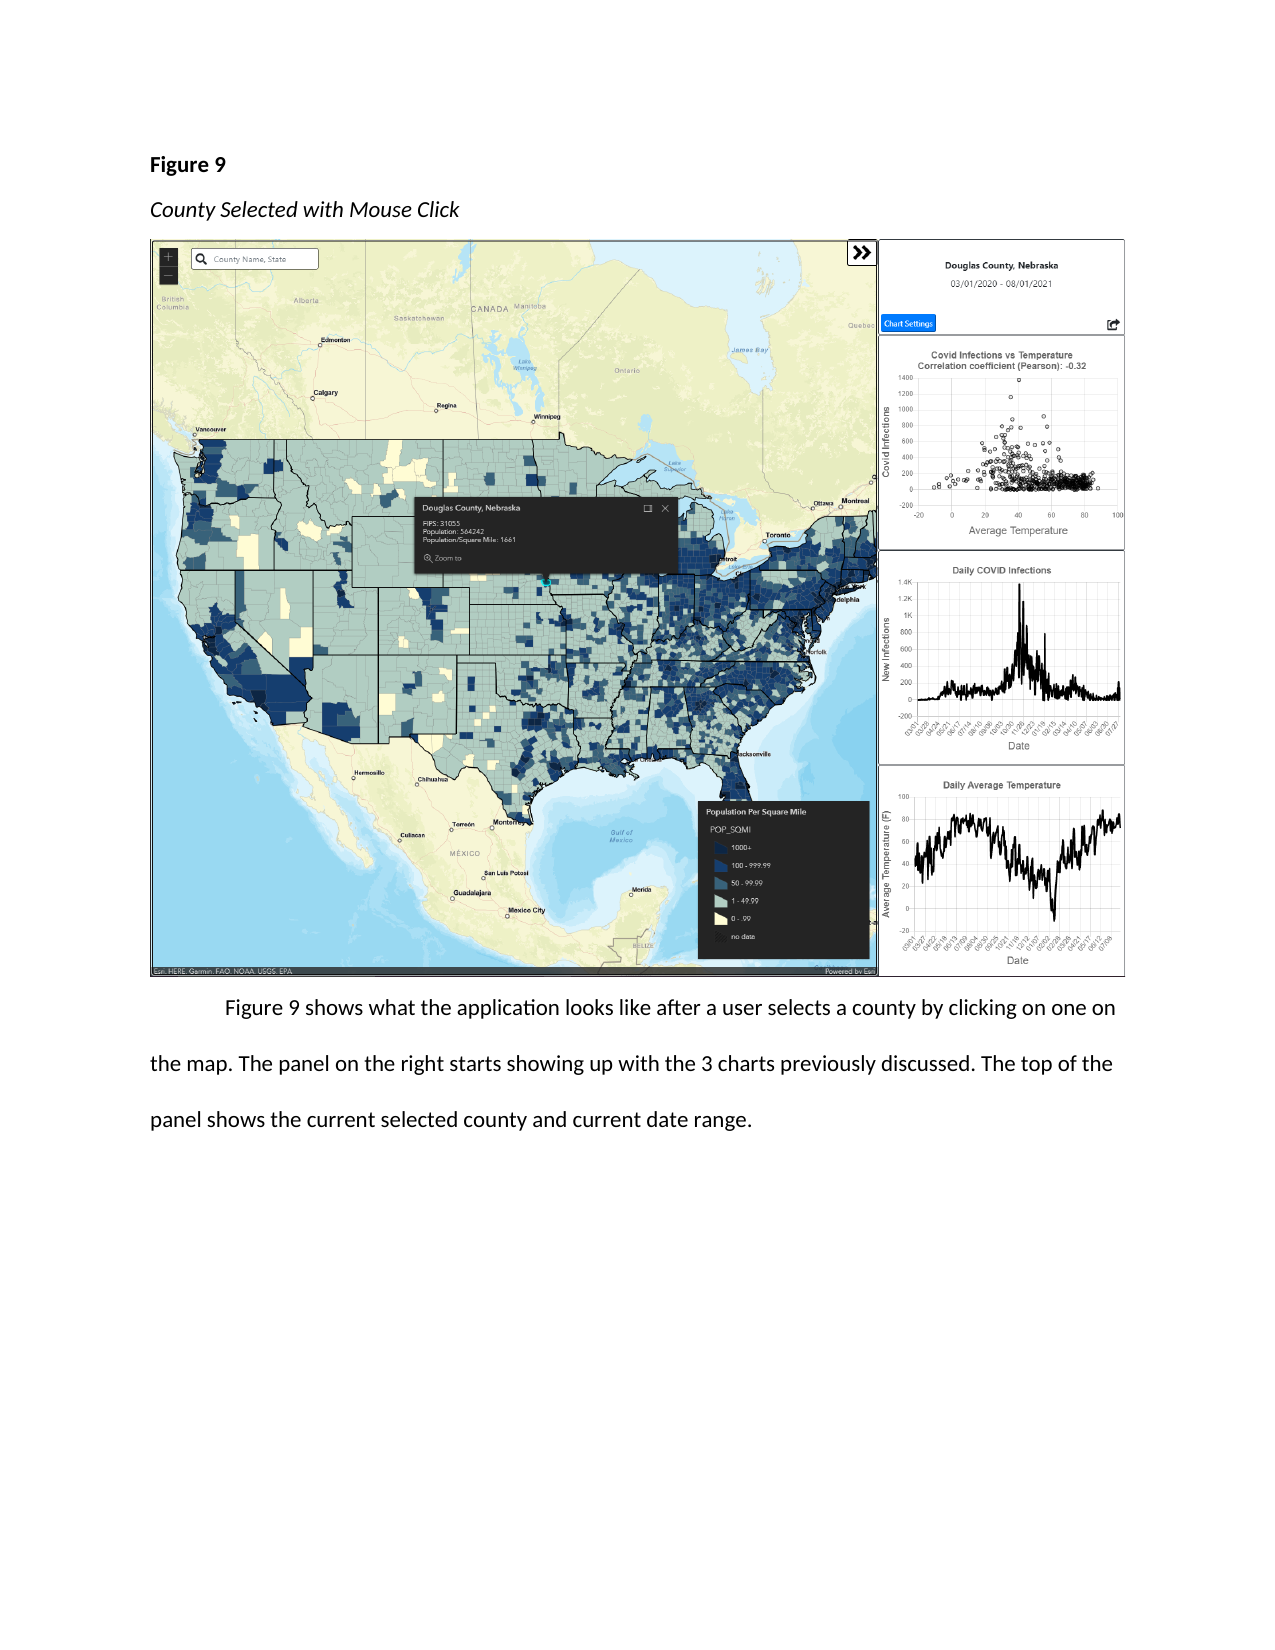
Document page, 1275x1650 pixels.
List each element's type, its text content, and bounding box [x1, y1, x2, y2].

text County Selected with Mouse Click [150, 195, 1125, 223]
picture [150, 239, 1125, 977]
text Figure 9 [150, 150, 1125, 178]
text Figure 9 shows what the application looks like after a user selects a county by clicking on one on the map. The panel on the right starts showing up with the 3 charts previously discussed. The top of the panel shows the current selected county and current date range. [150, 993, 1125, 1134]
